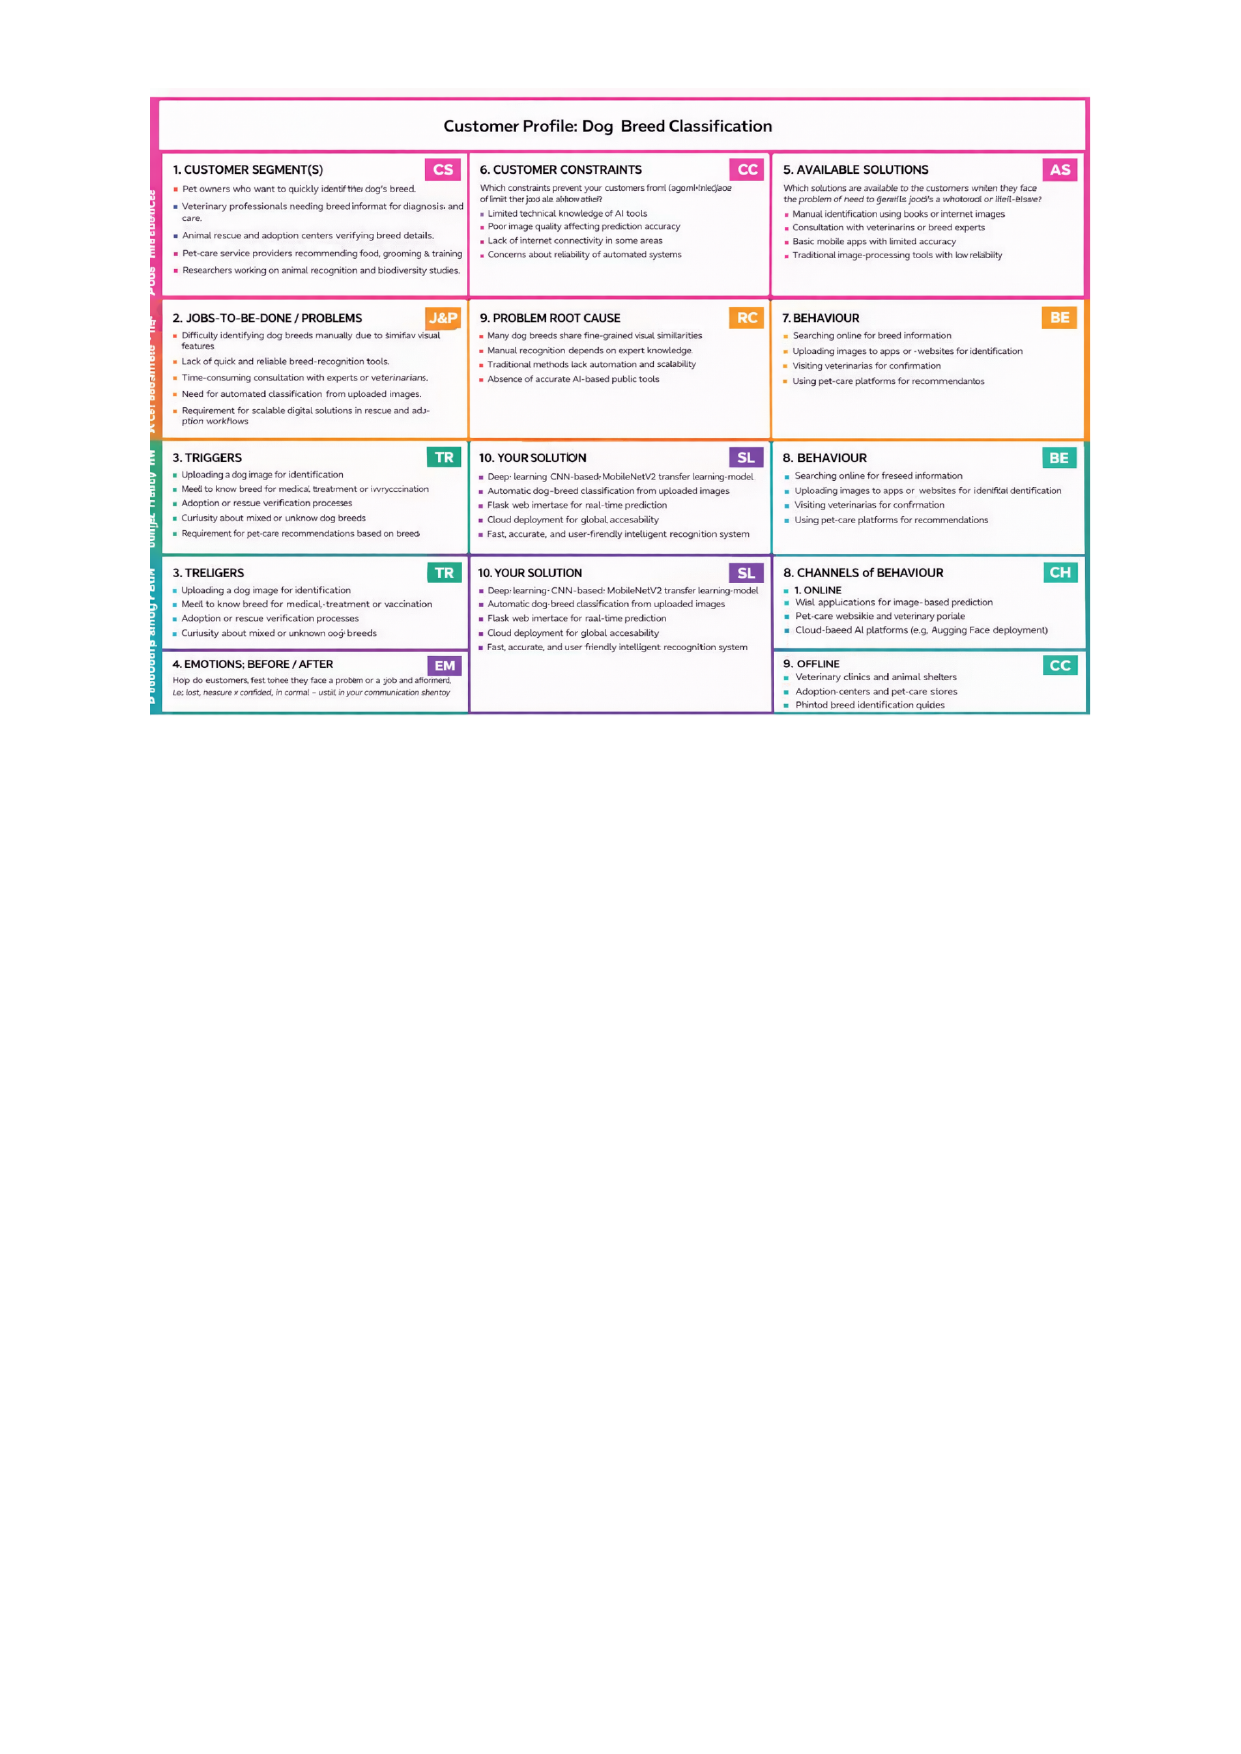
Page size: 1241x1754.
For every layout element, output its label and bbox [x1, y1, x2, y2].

picture [150, 88, 1091, 716]
